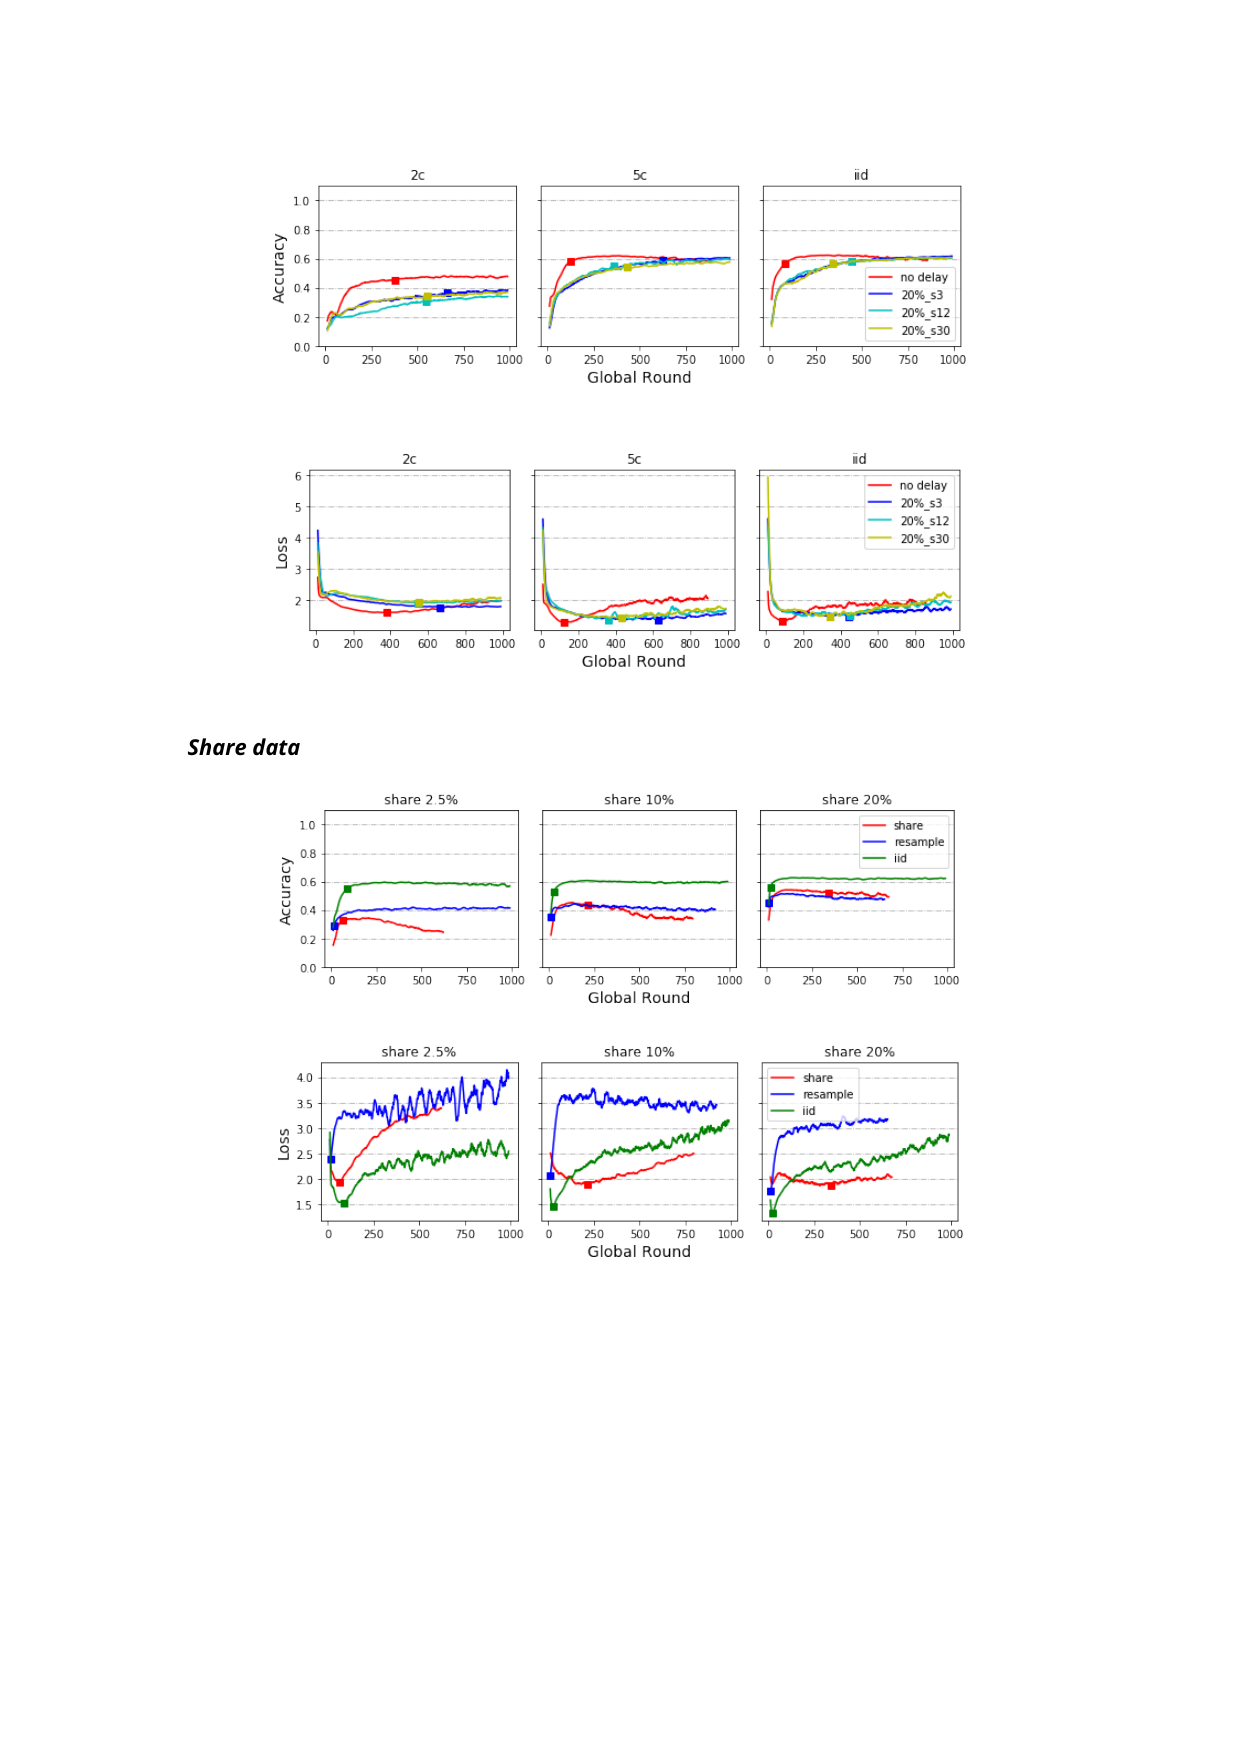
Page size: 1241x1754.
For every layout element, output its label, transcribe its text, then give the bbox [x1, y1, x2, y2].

picture [265, 162, 975, 393]
picture [272, 786, 968, 1013]
text Share data [187, 730, 1053, 763]
picture [266, 446, 974, 677]
picture [268, 1038, 972, 1267]
